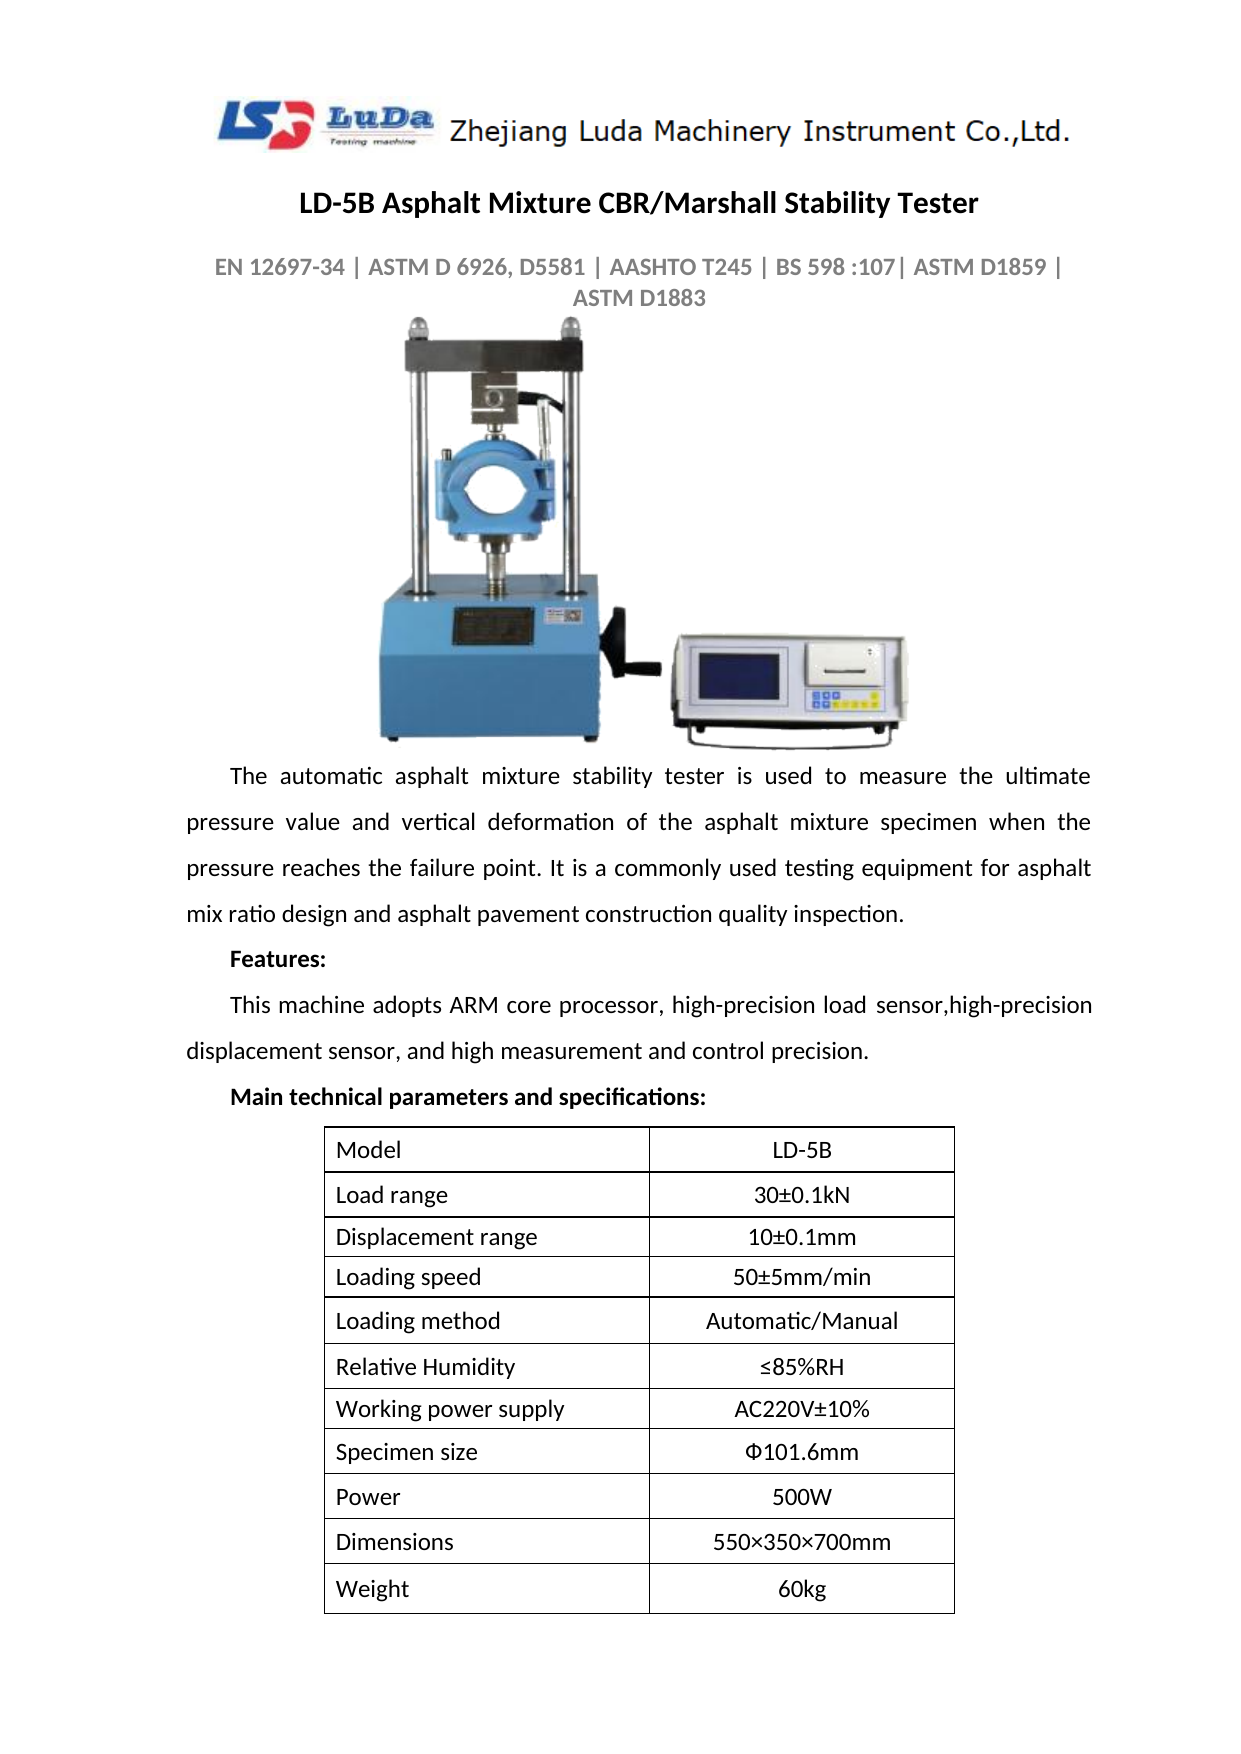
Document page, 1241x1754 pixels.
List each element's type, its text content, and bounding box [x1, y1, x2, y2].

table_cell Dimensions [325, 1519, 649, 1563]
table_cell Displacement range [325, 1218, 649, 1256]
table_cell Working power supply [325, 1389, 649, 1428]
table_cell Automatic/Manual [650, 1298, 954, 1343]
table_cell AC220V±10% [650, 1389, 954, 1428]
table_cell Power [325, 1474, 649, 1518]
table_cell 60kg [650, 1564, 954, 1612]
picture [213, 96, 1082, 164]
table_cell Specimen size [325, 1429, 649, 1473]
text EN 12697-34 | ASTM D 6926, D5581 | AASHTO T245 | BS 598 :107| ASTM D1859 | ASTM D1883 [186, 251, 1093, 312]
text Features: [186, 943, 1093, 974]
text This machine adopts ARM core processor, high-precision load sensor,high-precision displacement sensor, and high measurement and control precision. [186, 989, 1093, 1065]
text The automatic asphalt mixture stability tester is used to measure the ultimate pressure value and vertical deformation of the asphalt mixture specimen when the pressure reaches the failure point. It is a commonly used testing equipment for asphalt mix ratio design and asphalt pavement construction quality inspection. [186, 761, 1093, 928]
table_cell 10±0.1mm [650, 1218, 954, 1256]
table_cell 30±0.1kN [650, 1173, 954, 1216]
table_header LD-5B [650, 1128, 954, 1171]
table_cell ≤85%RH [650, 1344, 954, 1388]
picture [339, 312, 939, 761]
text LD-5B Asphalt Mixture CBR/Marshall Stability Tester [186, 183, 1093, 221]
table_cell Ф101.6mm [650, 1429, 954, 1473]
table_cell 50±5mm/min [650, 1257, 954, 1296]
table_cell Relative Humidity [325, 1344, 649, 1388]
table_cell 500W [650, 1474, 954, 1518]
table_cell Weight [325, 1564, 649, 1612]
table_cell Loading speed [325, 1257, 649, 1296]
text Main technical parameters and specifications: [186, 1081, 1093, 1111]
table_header Model [325, 1128, 649, 1171]
table_cell Loading method [325, 1298, 649, 1343]
table_cell 550×350×700mm [650, 1519, 954, 1563]
table_cell Load range [325, 1173, 649, 1216]
